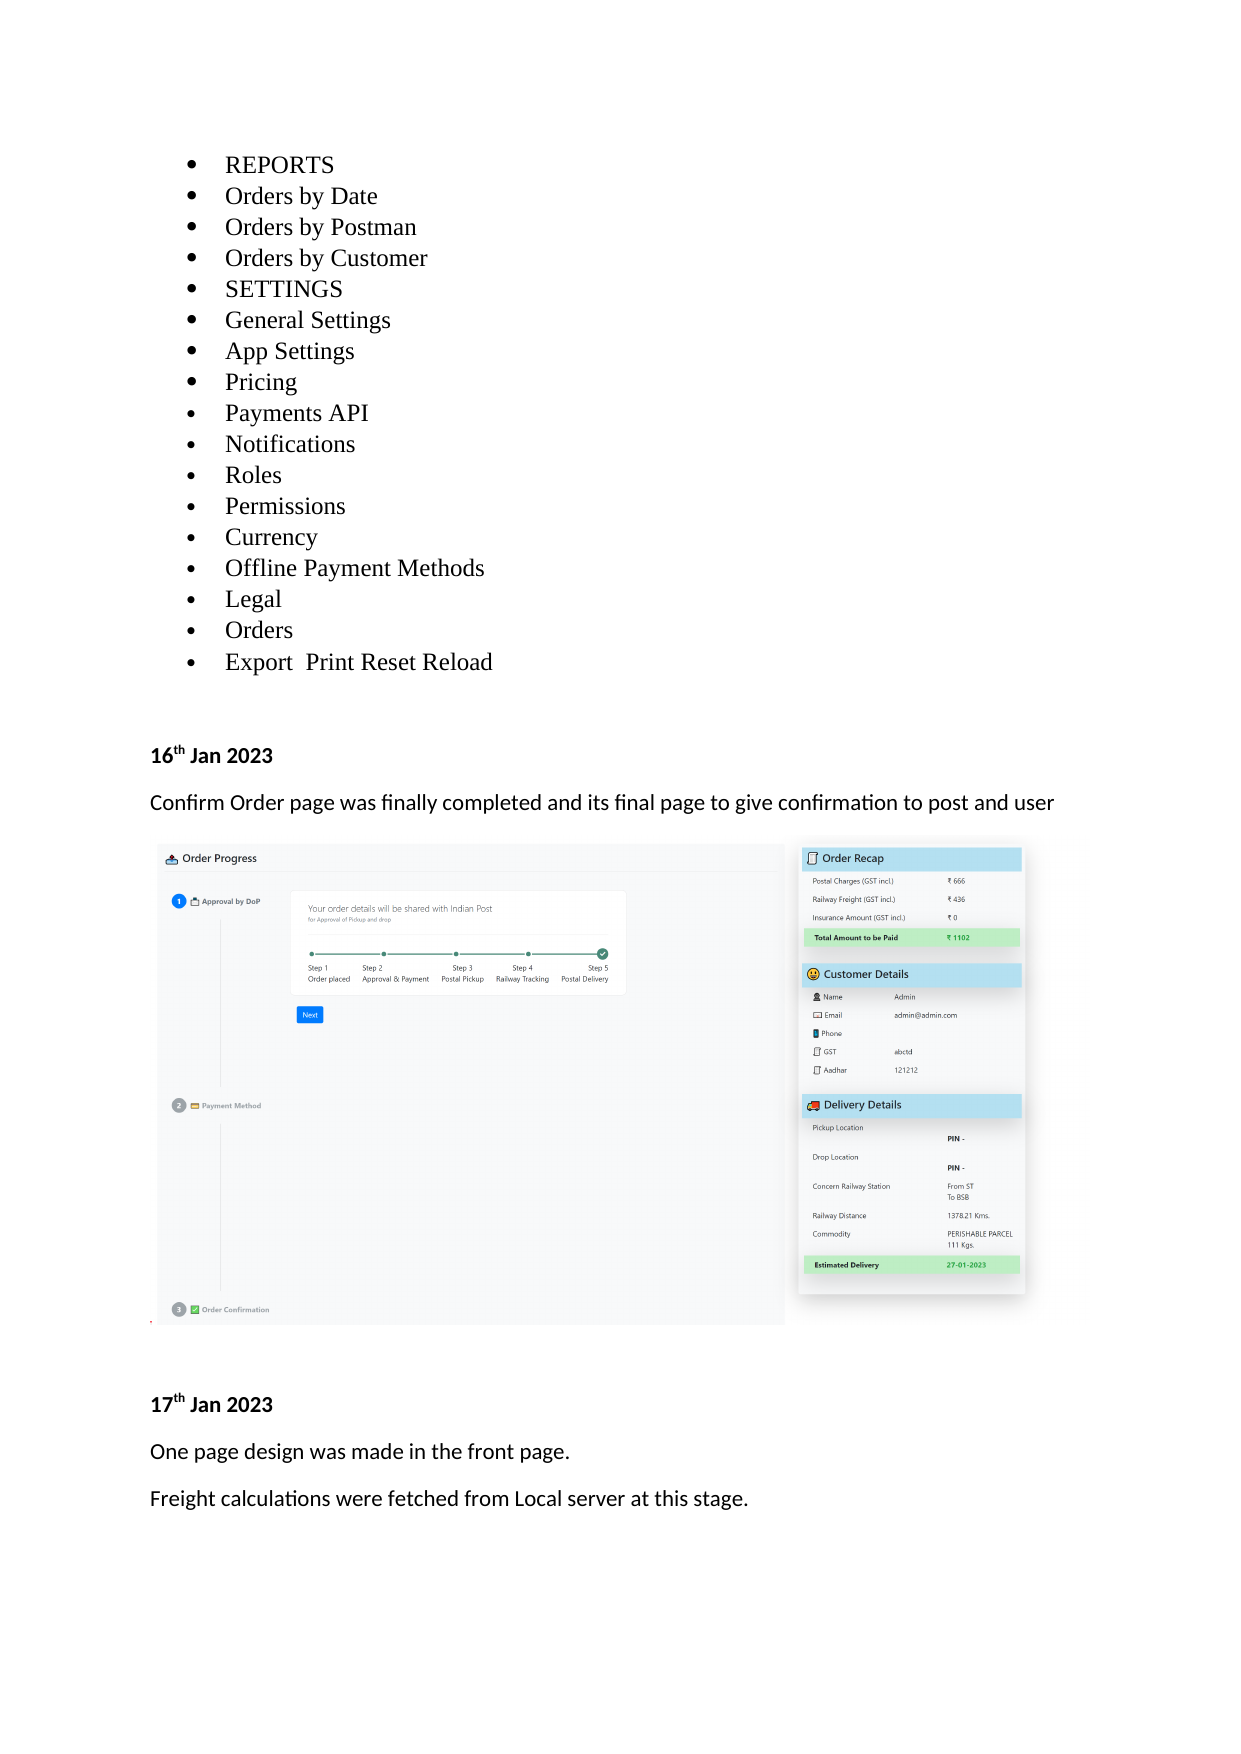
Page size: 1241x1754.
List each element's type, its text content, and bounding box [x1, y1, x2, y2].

list Notifications [187, 429, 1090, 458]
list REPORTS [187, 150, 1090, 179]
text 17th Jan 2023 [150, 1390, 1090, 1418]
list Permissions [187, 491, 1090, 520]
picture [150, 835, 1091, 1325]
list Offline Payment Methods [187, 553, 1090, 582]
list Orders [187, 616, 1090, 644]
list Roles [187, 460, 1090, 489]
list Export Print Reset Reload [187, 647, 1090, 675]
list Currency [187, 522, 1090, 551]
text Freight calculations were fetched from Local server at this stage. [150, 1484, 1090, 1512]
list Orders by Customer [187, 243, 1090, 272]
list Legal [187, 584, 1090, 613]
list General Settings [187, 305, 1090, 334]
list Payments API [187, 398, 1090, 427]
list Orders by Postman [187, 212, 1090, 241]
list Pricing [187, 367, 1090, 396]
text One page design was made in the front page. [150, 1437, 1090, 1465]
list SETTINGS [187, 274, 1090, 303]
list Orders by Date [187, 181, 1090, 210]
list App Settings [187, 336, 1090, 365]
text 16th Jan 2023 [150, 741, 1090, 769]
text Confirm Order page was finally completed and its final page to give confirmation to post and user [150, 788, 1090, 816]
